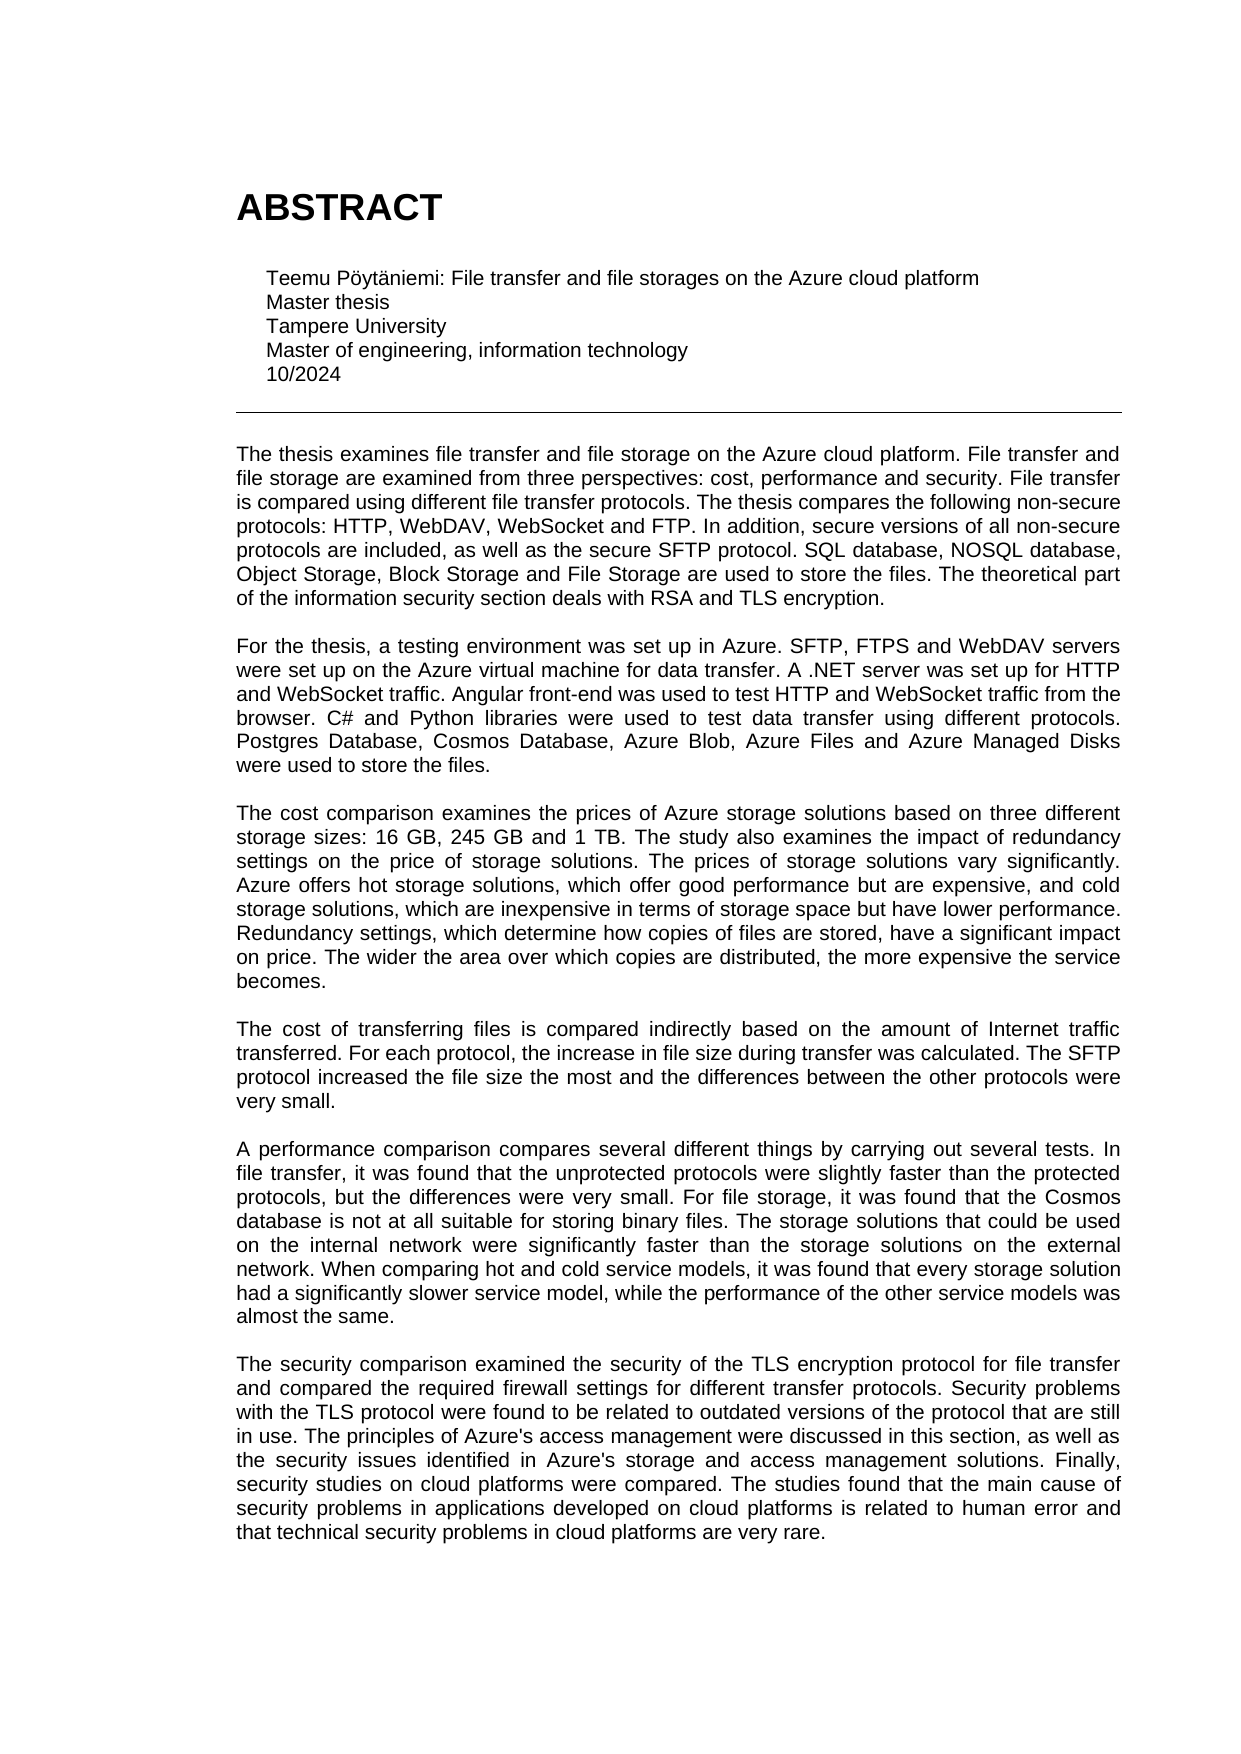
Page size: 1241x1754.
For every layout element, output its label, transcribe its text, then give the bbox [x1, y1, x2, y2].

text For the thesis, a testing environment was set up in Azure. SFTP, FTPS and WebDAV servers were set up on the Azure virtual machine for data transfer. A .NET server was set up for HTTP and WebSocket traffic. Angular front-end was used to test HTTP and WebSocket traffic from the browser. C# and Python libraries were used to test data transfer using different protocols. Postgres Database, Cosmos Database, Azure Blob, Azure Files and Azure Managed Disks were used to store the files. [236, 633, 1122, 777]
text Tampere University [236, 314, 1122, 338]
text Teemu Pöytäniemi: File transfer and file storages on the Azure cloud platform [236, 266, 1122, 290]
text Master of engineering, information technology [236, 338, 1122, 362]
text The cost of transferring files is compared indirectly based on the amount of Internet traffic transferred. For each protocol, the increase in file size during transfer was calculated. The SFTP protocol increased the file size the most and the differences between the other protocols were very small. [236, 1017, 1122, 1113]
text A performance comparison compares several different things by carrying out several tests. In file transfer, it was found that the unprotected protocols were slightly faster than the protected protocols, but the differences were very small. For file storage, it was found that the Cosmos database is not at all suitable for storing binary files. The storage solutions that could be used on the internal network were significantly faster than the storage solutions on the external network. When comparing hot and cold service models, it was found that every storage solution had a significantly slower service model, while the performance of the other service models was almost the same. [236, 1137, 1122, 1328]
subtitle abstract [236, 185, 1122, 228]
text Master thesis [236, 290, 1122, 314]
text The security comparison examined the security of the TLS encryption protocol for file transfer and compared the required firewall settings for different transfer protocols. Security problems with the TLS protocol were found to be related to outdated versions of the protocol that are still in use. The principles of Azure's access management were discussed in this section, as well as the security issues identified in Azure's storage and access management solutions. Finally, security studies on cloud platforms were compared. The studies found that the main cause of security problems in applications developed on cloud platforms is related to human error and that technical security problems in cloud platforms are very rare. [236, 1352, 1122, 1544]
text The cost comparison examines the prices of Azure storage solutions based on three different storage sizes: 16 GB, 245 GB and 1 TB. The study also examines the impact of redundancy settings on the price of storage solutions. The prices of storage solutions vary significantly. Azure offers hot storage solutions, which offer good performance but are expensive, and cold storage solutions, which are inexpensive in terms of storage space but have lower performance. Redundancy settings, which determine how copies of files are stored, have a significant impact on price. The wider the area over which copies are distributed, the more expensive the service becomes. [236, 801, 1122, 993]
text 10/2024 [236, 362, 1122, 386]
text The thesis examines file transfer and file storage on the Azure cloud platform. File transfer and file storage are examined from three perspectives: cost, performance and security. File transfer is compared using different file transfer protocols. The thesis compares the following non-secure protocols: HTTP, WebDAV, WebSocket and FTP. In addition, secure versions of all non-secure protocols are included, as well as the secure SFTP protocol. SQL database, NOSQL database, Object Storage, Block Storage and File Storage are used to store the files. The theoretical part of the information security section deals with RSA and TLS encryption. [236, 442, 1122, 609]
